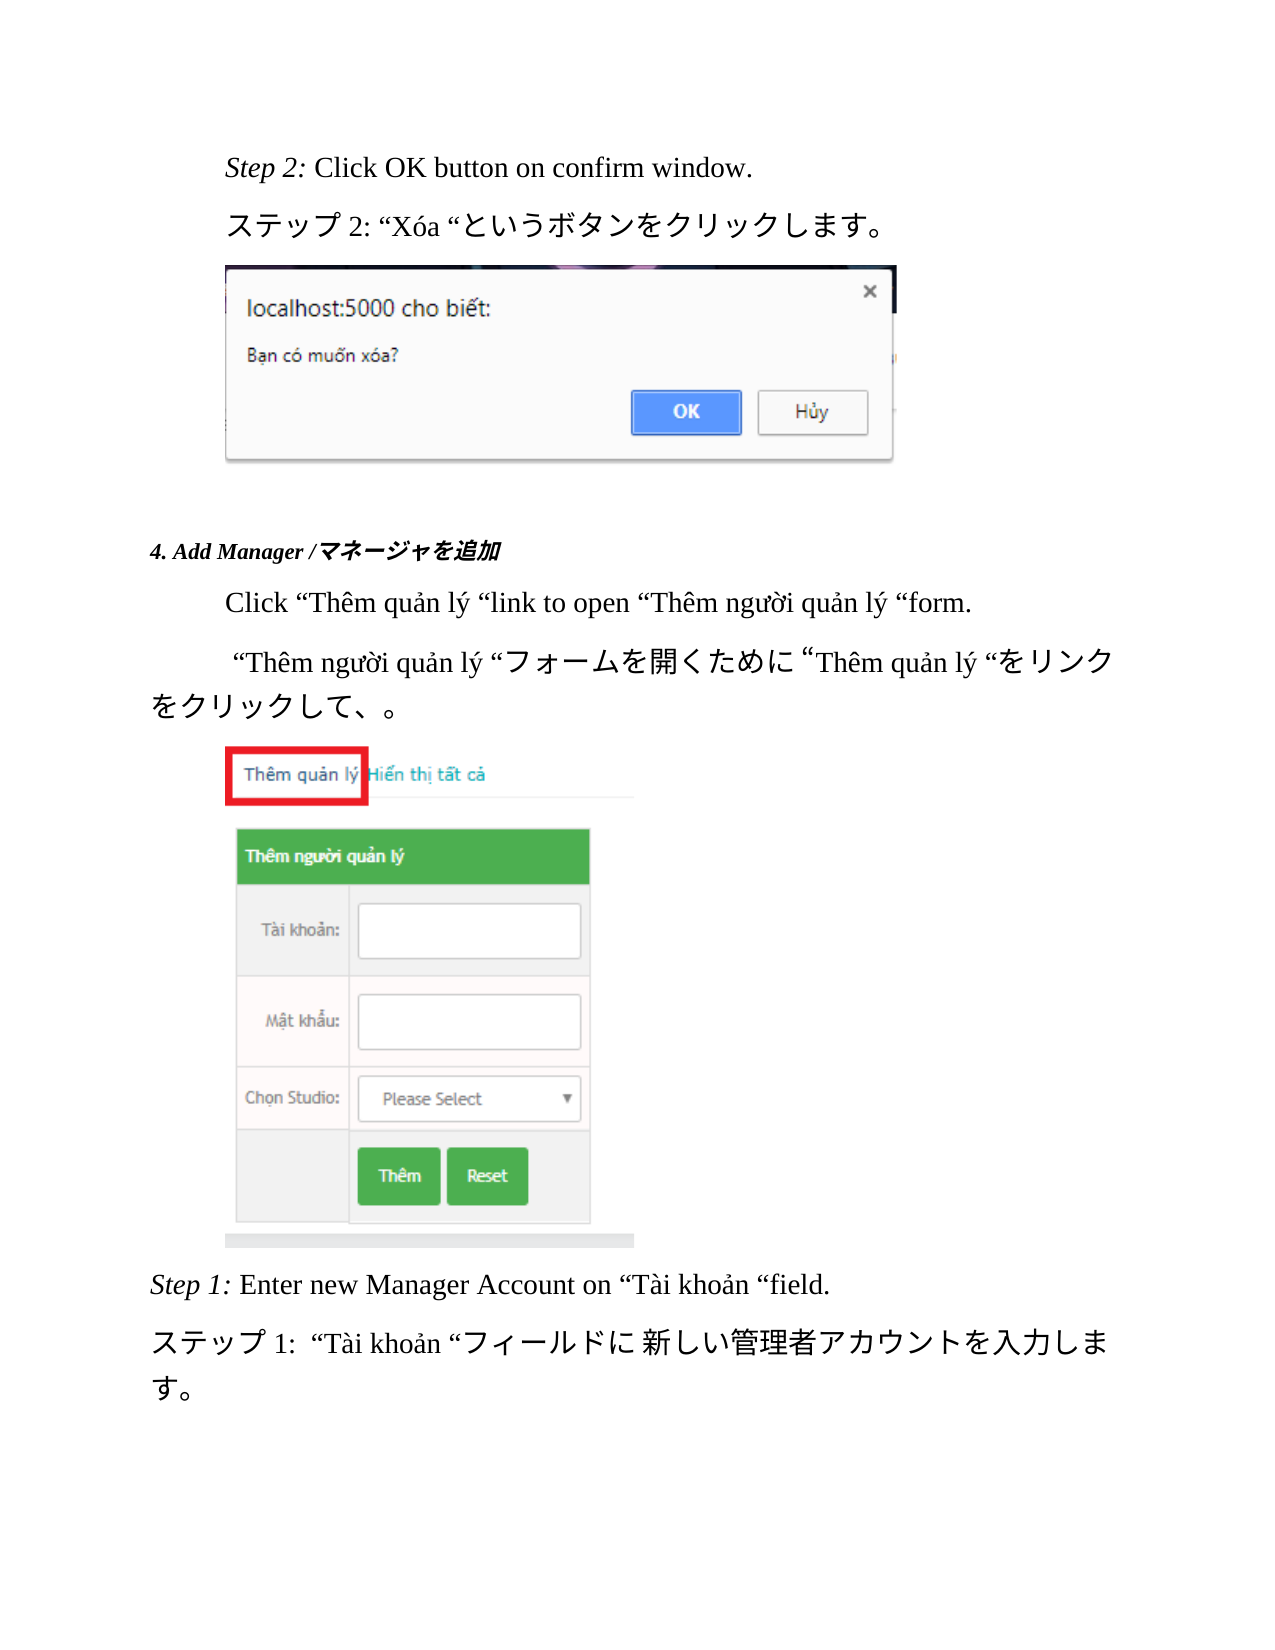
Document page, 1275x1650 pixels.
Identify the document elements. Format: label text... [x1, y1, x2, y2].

picture [225, 265, 897, 467]
picture [225, 746, 635, 1248]
text Step 1: Enter new Manager Account on “Tài khoản “field. [150, 1267, 1125, 1300]
text ステップ 1: “Tài khoản “フィールドに 新しい管理者アカウントを入力します。 [150, 1319, 1125, 1407]
text 4. Add Manager /マネージャを追加 [150, 533, 1125, 566]
text ステップ 2: “Xóa “というボタンをクリックします。 [150, 203, 1125, 245]
text Click “Thêm quản lý “link to open “Thêm người quản lý “form. [150, 585, 1125, 619]
text Step 2: Click OK button on confirm window. [150, 150, 1125, 183]
text “Thêm người quản lý “フォームを開くために “Thêm quản lý “をリンクをクリックして、。 [150, 638, 1125, 726]
